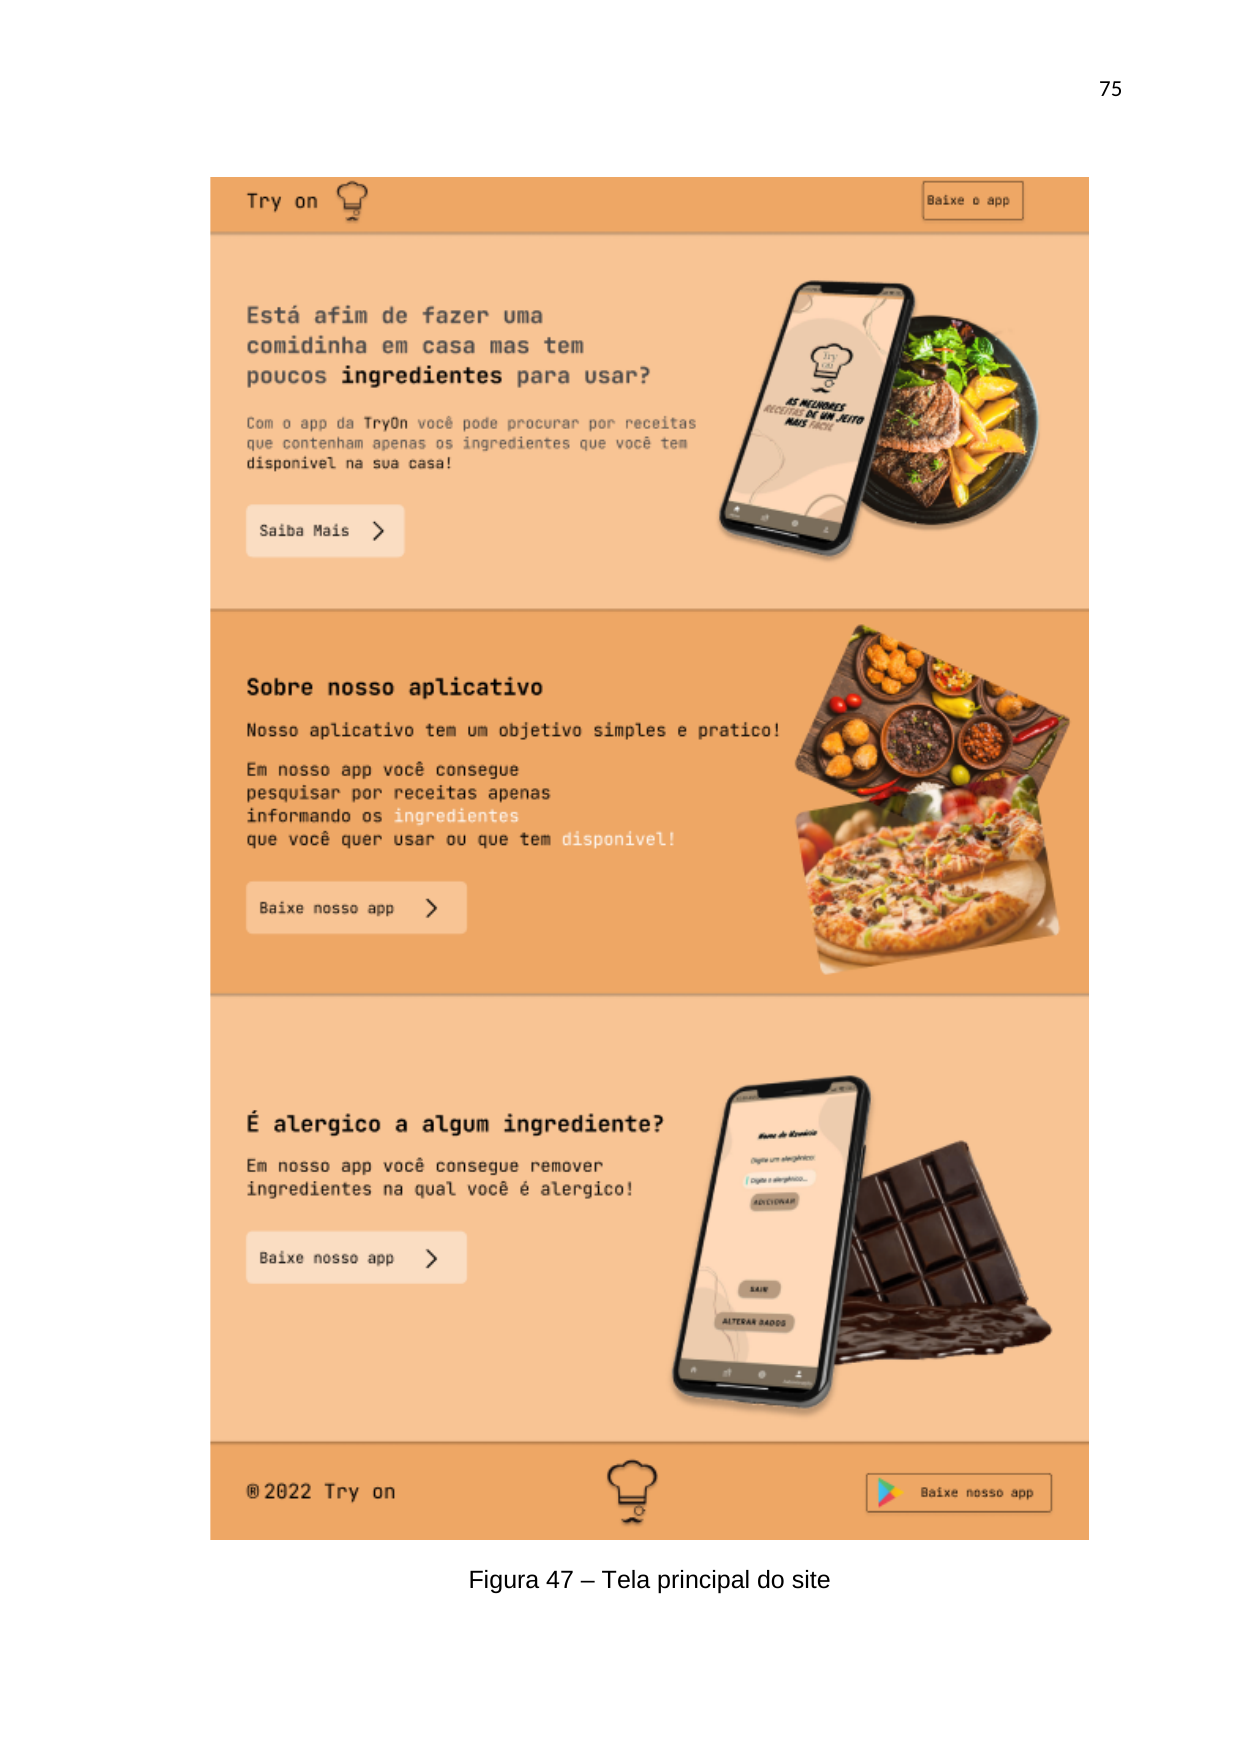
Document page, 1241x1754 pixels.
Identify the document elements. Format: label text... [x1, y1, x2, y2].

text Figura 47 – Tela principal do site [177, 1565, 1122, 1593]
picture [210, 177, 1089, 1540]
